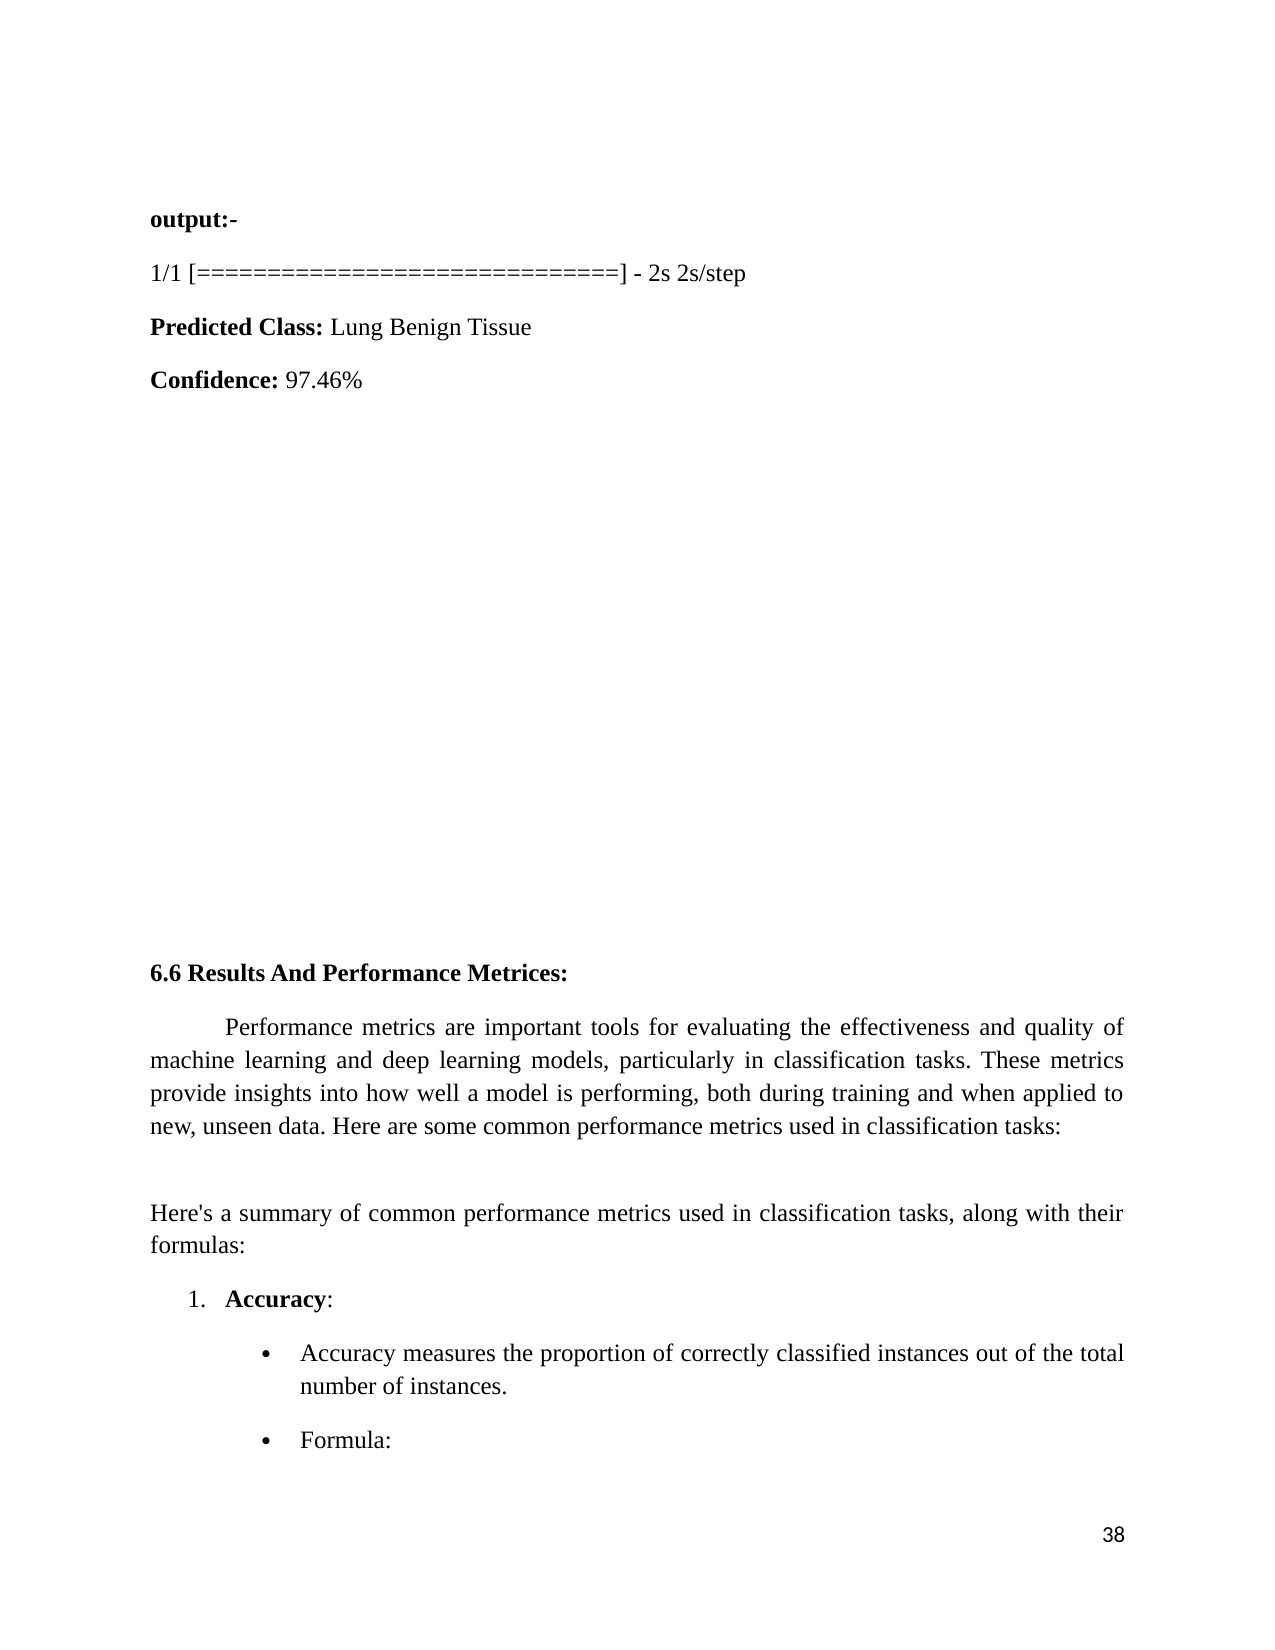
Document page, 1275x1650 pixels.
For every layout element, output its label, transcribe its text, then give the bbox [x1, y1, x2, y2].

text Here's a summary of common performance metrics used in classification tasks, along with their formulas: [150, 1164, 1125, 1259]
list Formula: [262, 1425, 1125, 1454]
text Performance metrics are important tools for evaluating the effectiveness and quality of machine learning and deep learning models, particularly in classification tasks. These metrics provide insights into how well a model is performing, both during training and when applied to new, unseen data. Here are some common performance metrics used in classification tasks: [150, 1012, 1125, 1139]
text 1/1 [==============================] - 2s 2s/step [150, 258, 1125, 286]
list Accuracy measures the proportion of correctly classified instances out of the total number of instances. [262, 1338, 1125, 1400]
text 6.6 Results And Performance Metrices: [150, 958, 1125, 987]
text Predicted Class: Lung Benign Tissue [150, 312, 1125, 340]
text Confidence: 97.46% [150, 365, 1125, 394]
list Accuracy: [187, 1284, 1125, 1313]
text output:- [150, 204, 1125, 233]
